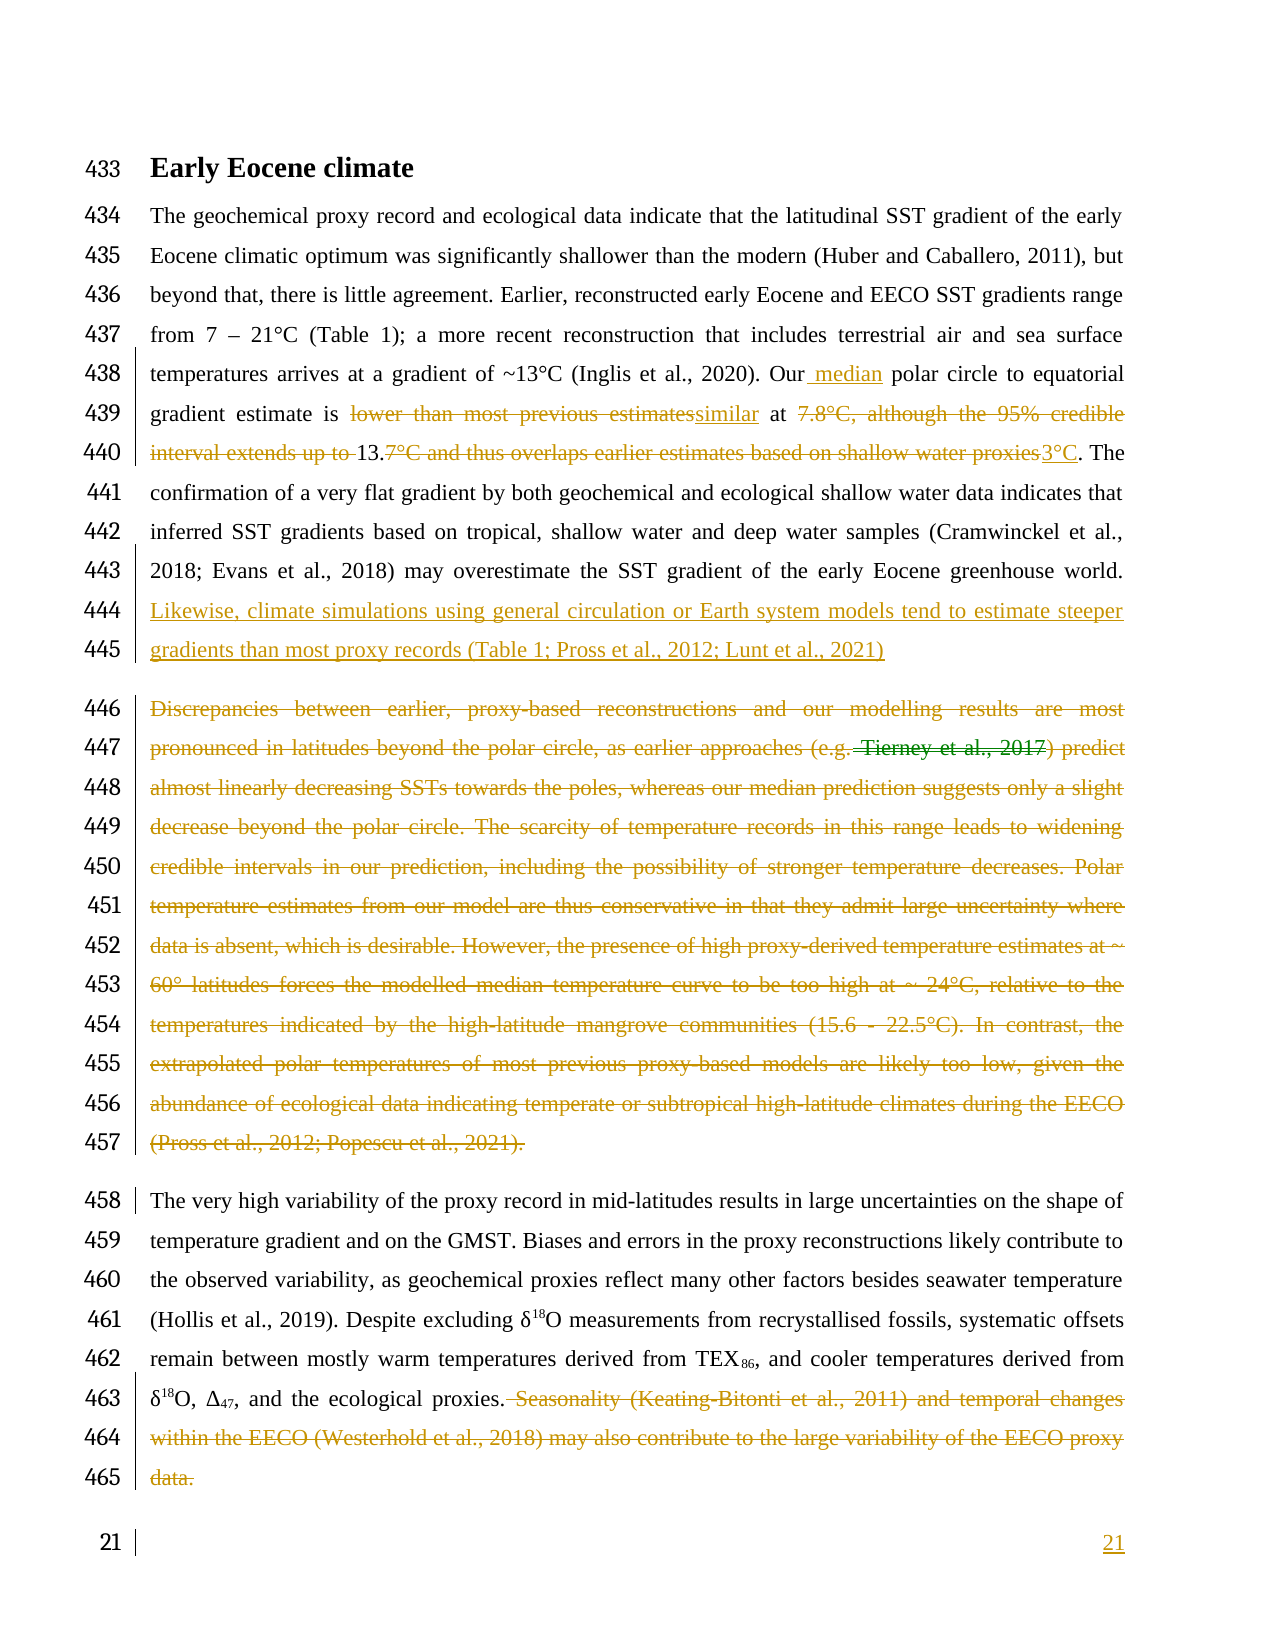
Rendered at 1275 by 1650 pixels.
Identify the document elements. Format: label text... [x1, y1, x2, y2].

subtitle Early Eocene climate [150, 150, 1125, 183]
text The geochemical proxy record and ecological data indicate that the latitudinal SST gradient of the early Eocene climatic optimum was significantly shallower than the modern (Huber and Caballero, 2011), but beyond that, there is little agreement. Earlier, reconstructed early Eocene and EECO SST gradients range from 7 – 21°C (Table 1); a more recent reconstruction that includes terrestrial air and sea surface temperatures arrives at a gradient of ~13°C (Inglis et al., 2020). Our polar circle to equatorial gradient estimate is at 13.. The confirmation of a very flat gradient by both geochemical and ecological shallow water data indicates that inferred SST gradients based on tropical, shallow water and deep water samples (Cramwinckel et al., 2018; Evans et al., 2018) may overestimate the SST gradient of the early Eocene greenhouse world. [150, 202, 1125, 663]
text The very high variability of the proxy record in mid-latitudes results in large uncertainties on the shape of temperature gradient and on the GMST. Biases and errors in the proxy reconstructions likely contribute to the observed variability, as geochemical proxies reflect many other factors besides seawater temperature (Hollis et al., 2019). Despite excluding δ18O measurements from recrystallised fossils, systematic offsets remain between mostly warm temperatures derived from TEX86, and cooler temperatures derived from δ18O, Δ47, and the ecological proxies. [150, 1187, 1125, 1490]
